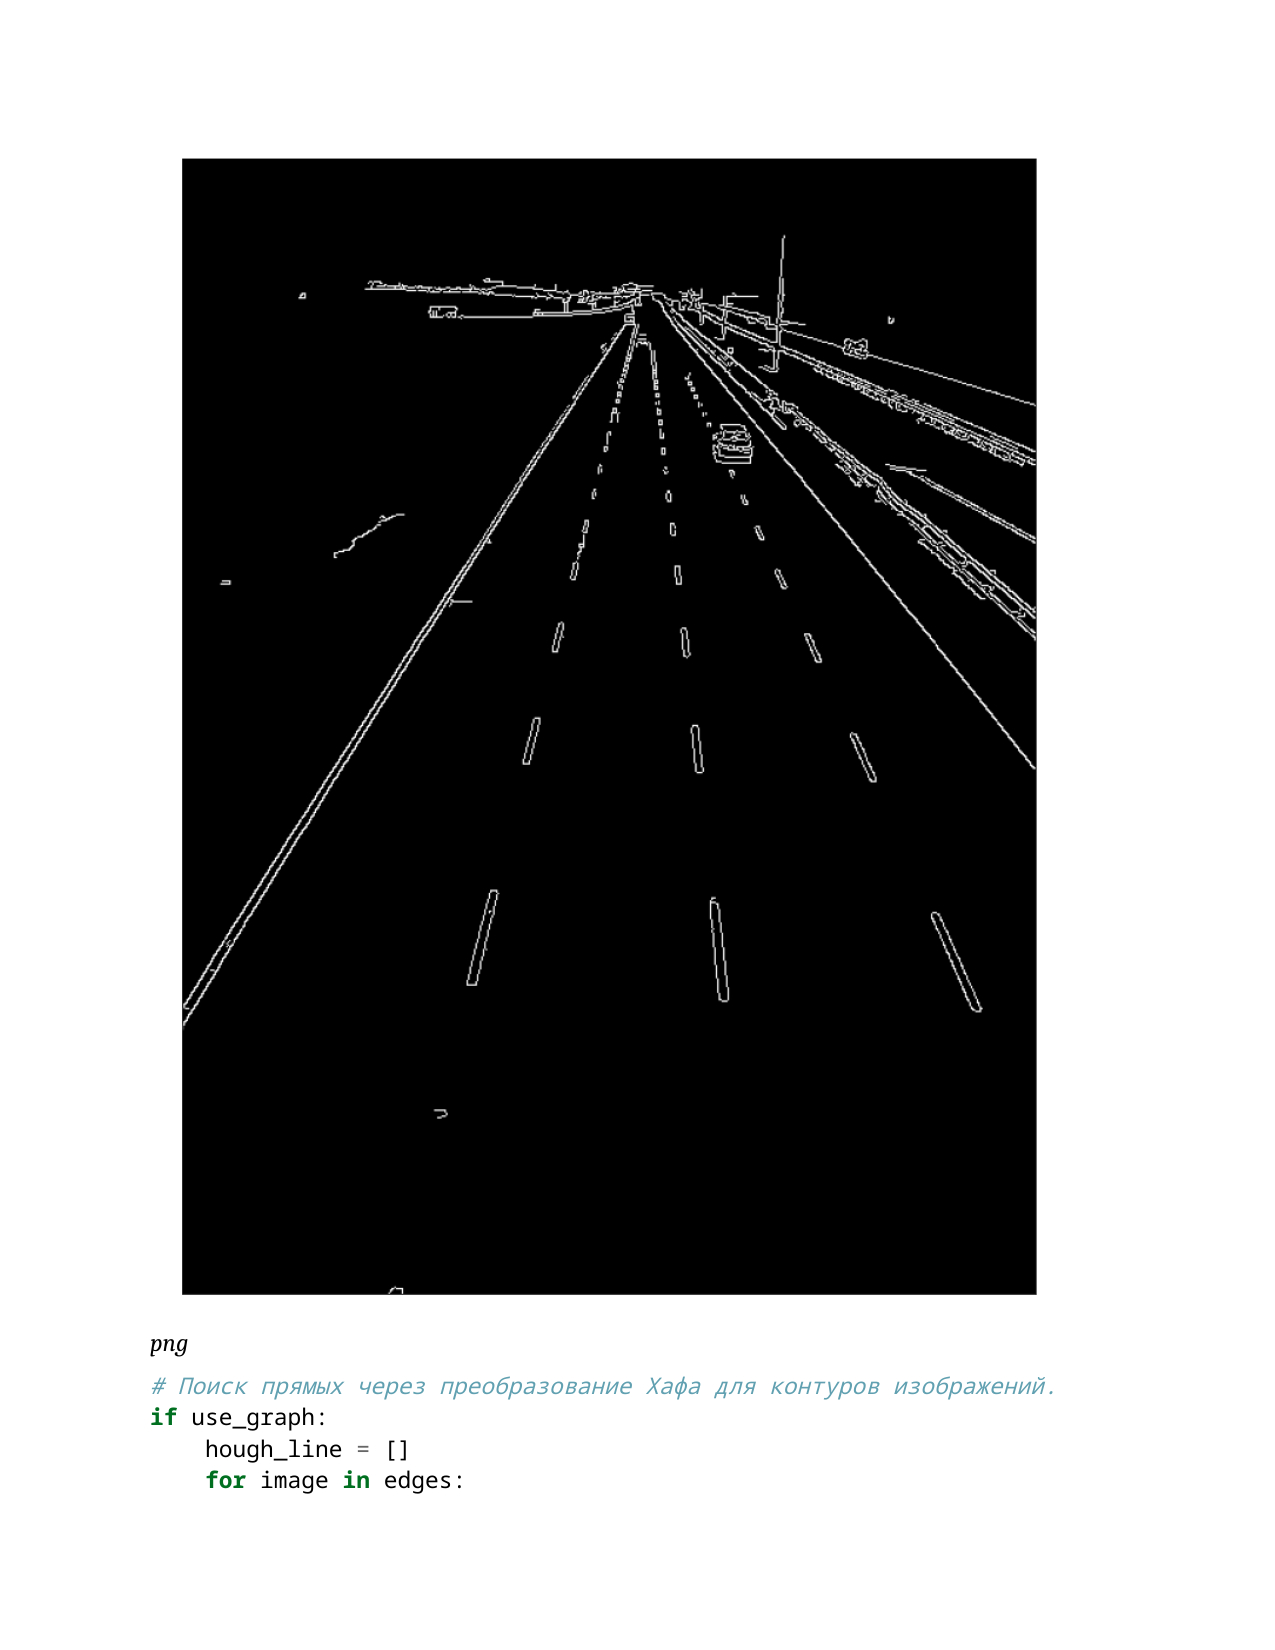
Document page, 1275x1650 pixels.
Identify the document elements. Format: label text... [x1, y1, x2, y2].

text png [150, 1329, 1125, 1358]
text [150, 1370, 1125, 1495]
picture [168, 150, 1044, 1308]
